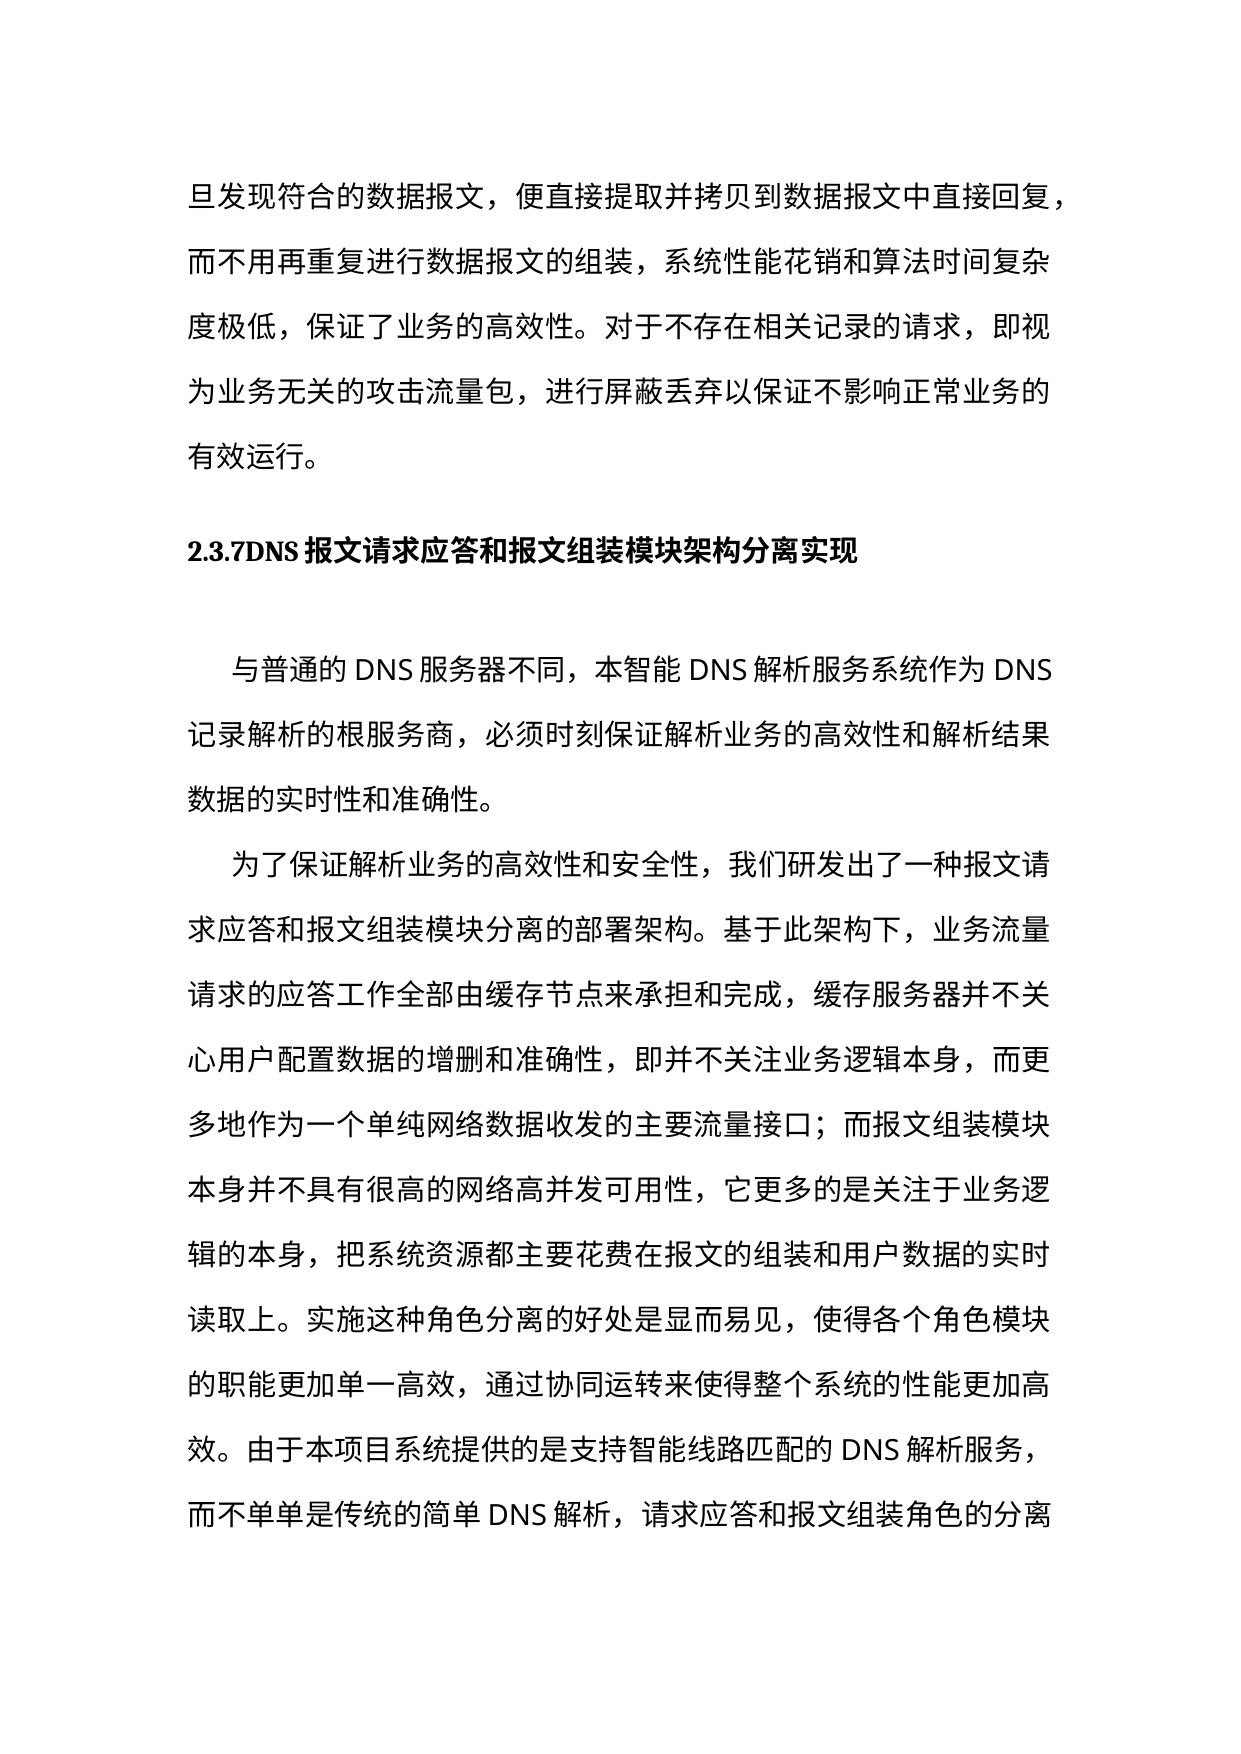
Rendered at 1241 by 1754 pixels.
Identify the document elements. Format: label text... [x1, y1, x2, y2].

subtitle 2.3.7DNS报文请求应答和报文组装模块架构分离实现 [187, 516, 1053, 581]
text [187, 162, 1053, 487]
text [187, 830, 1053, 1545]
text 与普通的DNS服务器不同，本智能DNS解析服务系统作为DNS记录解析的根服务商，必须时刻保证解析业务的高效性和解析结果数据的实时性和准确性。 [187, 635, 1053, 830]
